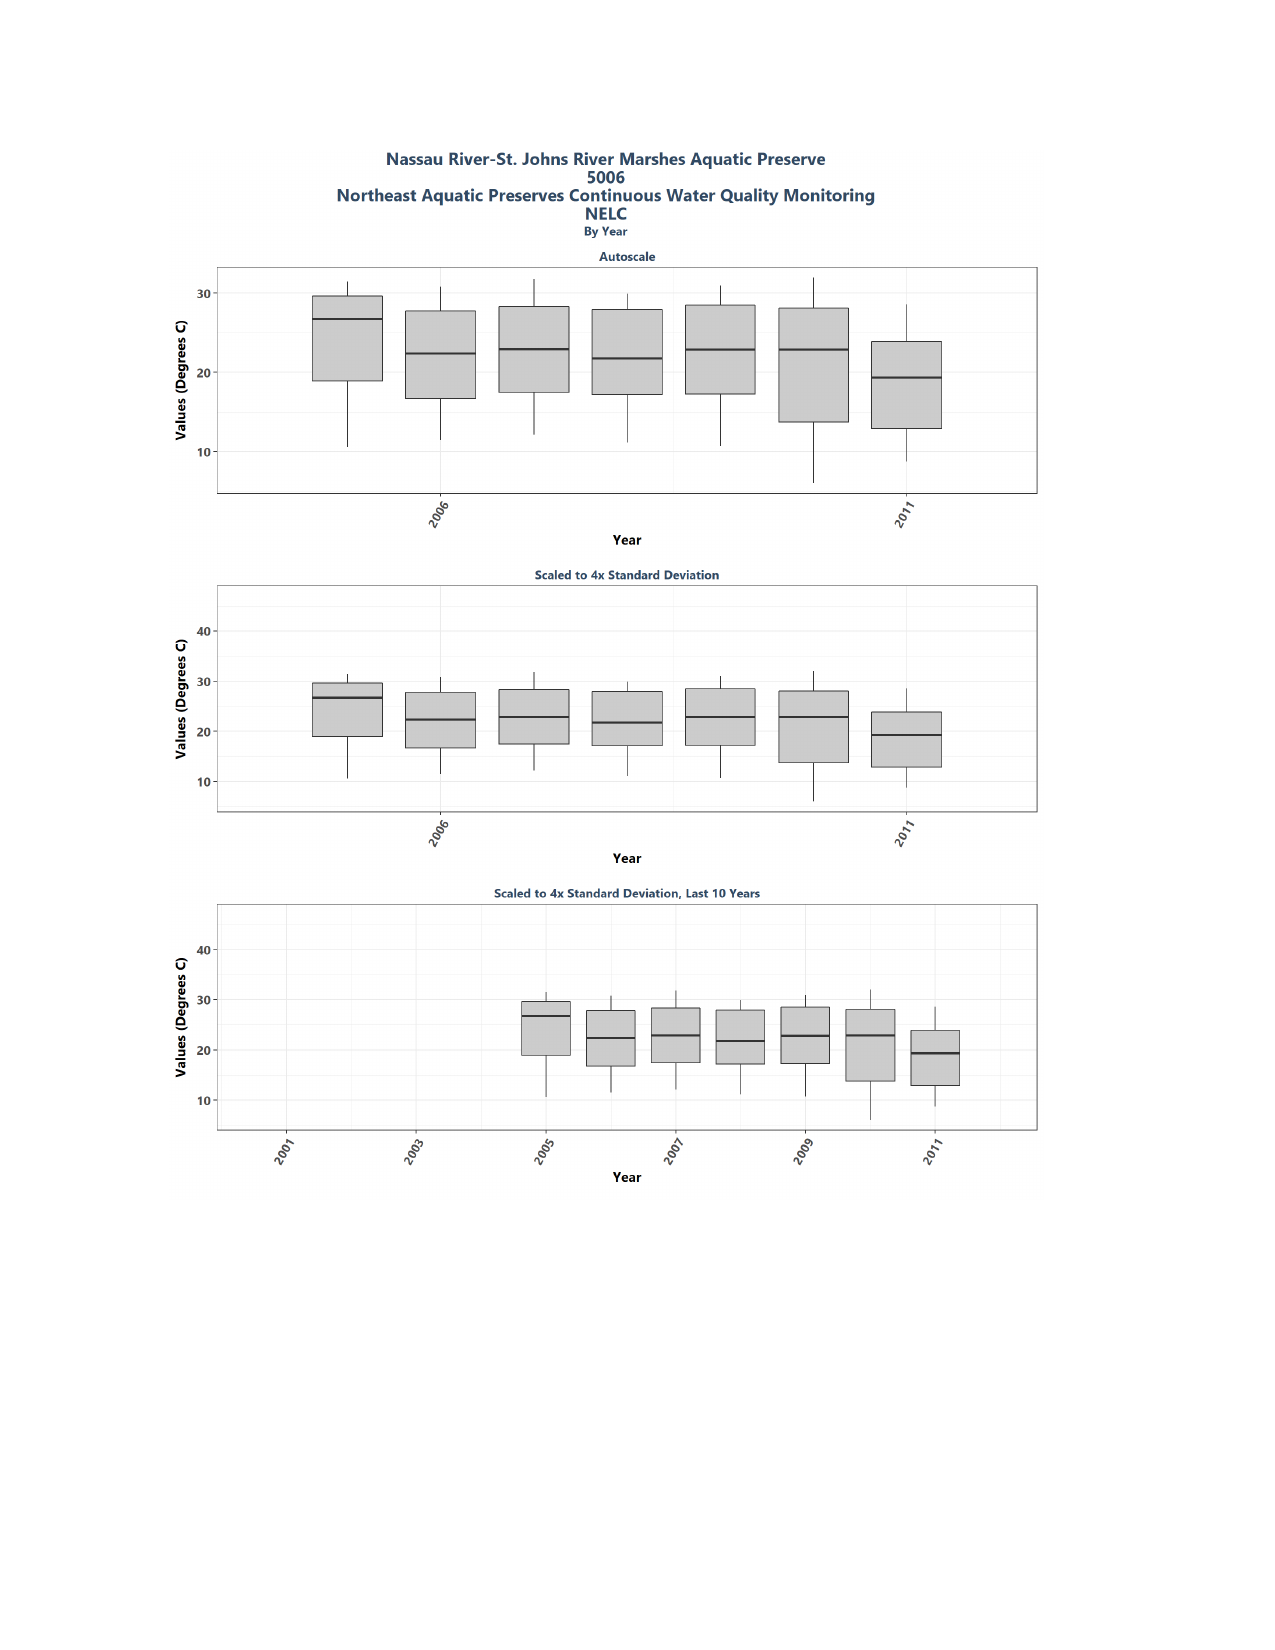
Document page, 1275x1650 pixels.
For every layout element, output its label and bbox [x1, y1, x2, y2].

picture [168, 150, 1044, 1200]
